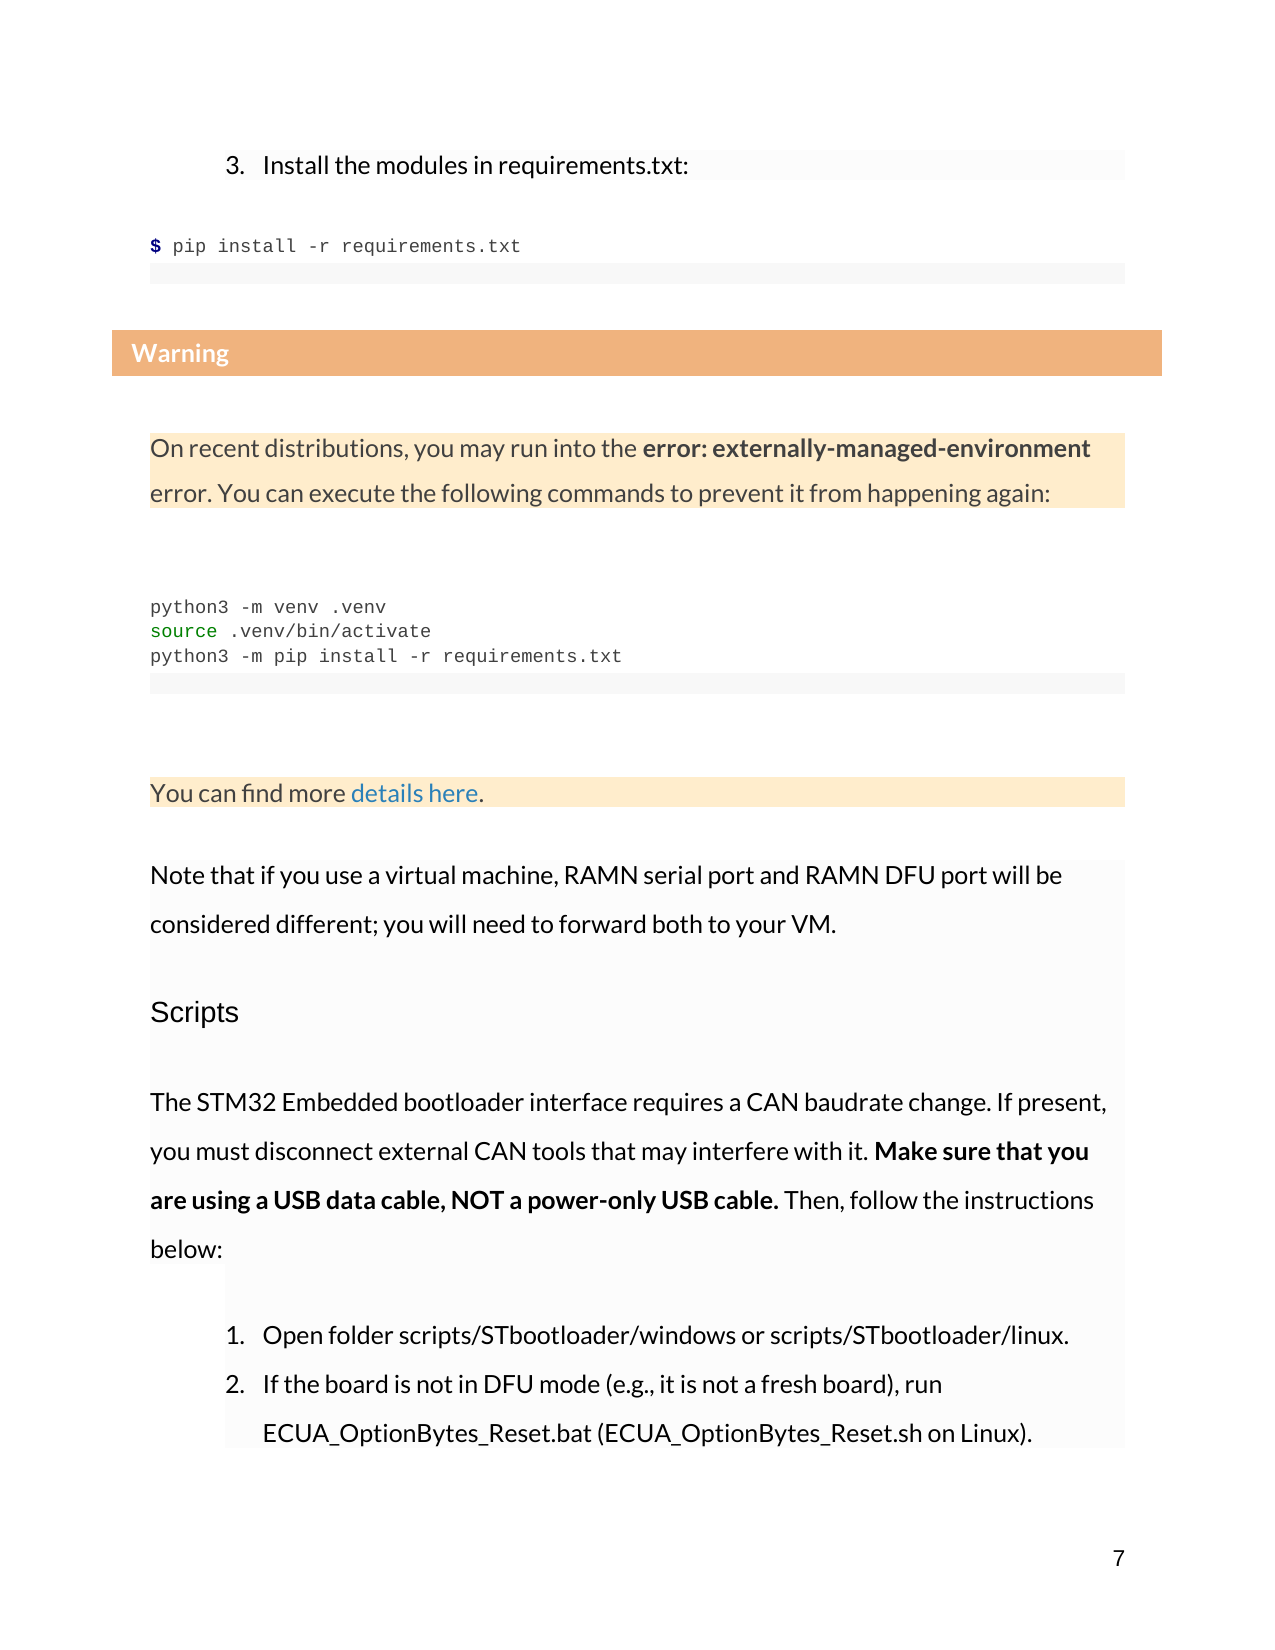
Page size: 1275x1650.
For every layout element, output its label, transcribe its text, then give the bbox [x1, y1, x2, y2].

text Note that if you use a virtual machine, RAMN serial port and RAMN DFU port will be considered different; you will need to forward both to your VM. [150, 860, 1125, 939]
text On recent distributions, you may run into the error: externally-managed-environment error. You can execute the following commands to prevent it from happening again: [150, 433, 1125, 508]
text $ pip install -r requirements.txt [150, 236, 1125, 258]
text python3 -m venv .venv [150, 598, 1125, 619]
text source .venv/bin/activate [150, 622, 1125, 643]
text The STM32 Embedded bootloader interface requires a CAN baudrate change. If present, you must disconnect external CAN tools that may interfere with it. Make sure that you are using a USB data cable, NOT a power-only USB cable. Then, follow the instructions below: [150, 1087, 1125, 1264]
text You can find more details here. [150, 777, 1125, 807]
text Warning [112, 330, 1162, 376]
text python3 -m pip install -r requirements.txt [150, 646, 1125, 668]
list Open folder scripts/STbootloader/windows or scripts/STbootloader/linux. [225, 1320, 1125, 1350]
subtitle Scripts [150, 995, 1125, 1029]
list If the board is not in DFU mode (e.g., it is not a fresh board), run ECUA_OptionBytes_Reset.bat (ECUA_OptionBytes_Reset.sh on Linux). [225, 1369, 1125, 1448]
list Install the modules in requirements.txt: [225, 150, 1125, 180]
